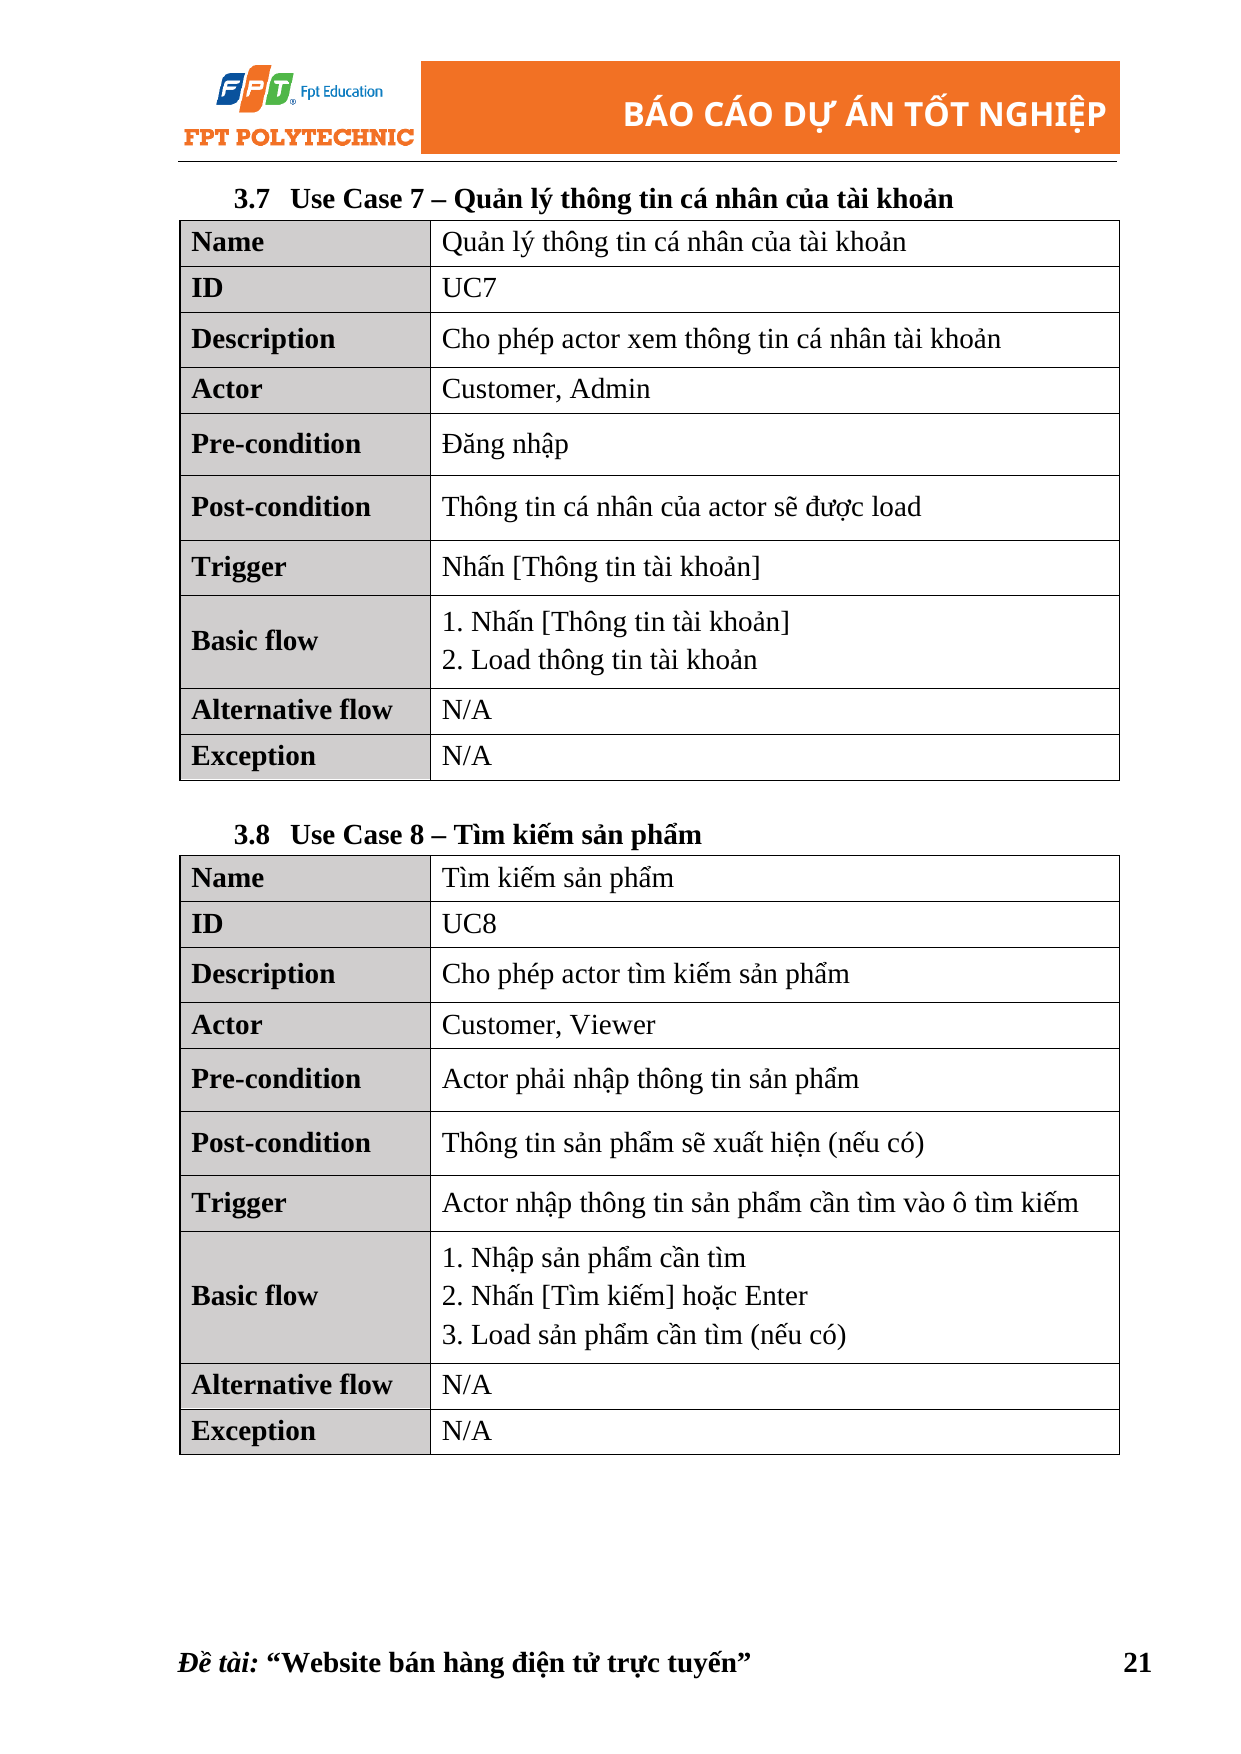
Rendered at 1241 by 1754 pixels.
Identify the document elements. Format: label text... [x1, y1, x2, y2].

table_cell Actor [181, 368, 430, 413]
table_cell ID [181, 902, 430, 947]
table_cell Thông tin cá nhân của actor sẽ được load [431, 476, 1119, 540]
subtitle Use Case 8 – Tìm kiếm sản phẩm [233, 817, 1122, 850]
table_cell N/A [431, 689, 1119, 734]
table_cell Pre-condition [181, 414, 430, 475]
table_cell Post-condition [181, 1112, 430, 1175]
table_cell ID [181, 267, 430, 312]
table_cell N/A [431, 735, 1119, 779]
table_cell Thông tin sản phẩm sẽ xuất hiện (nếu có) [431, 1112, 1119, 1175]
table_cell Cho phép actor xem thông tin cá nhân tài khoản [431, 313, 1119, 367]
table_cell Đăng nhập [431, 414, 1119, 475]
subtitle Use Case 7 – Quản lý thông tin cá nhân của tài khoản [233, 181, 1122, 215]
table_cell Actor nhập thông tin sản phẩm cần tìm vào ô tìm kiếm [431, 1176, 1119, 1231]
table_cell Actor [181, 1003, 430, 1048]
table_cell Cho phép actor tìm kiếm sản phẩm [431, 948, 1119, 1002]
table_cell Alternative flow [181, 1364, 430, 1408]
table_cell Nhấn [Thông tin tài khoản] [431, 541, 1119, 595]
table_cell Exception [181, 735, 430, 779]
table_cell Customer, Viewer [431, 1003, 1119, 1048]
table_cell Customer, Admin [431, 368, 1119, 413]
table_cell Post-condition [181, 476, 430, 540]
table_cell UC7 [431, 267, 1119, 312]
table_cell N/A [431, 1364, 1119, 1408]
table_cell Trigger [181, 541, 430, 595]
table_cell Basic flow [181, 596, 430, 688]
table_cell N/A [431, 1410, 1119, 1454]
table_cell Description [181, 313, 430, 367]
table_header Tìm kiếm sản phẩm [431, 856, 1119, 901]
table_header Name [181, 221, 430, 266]
table_header Name [181, 856, 430, 901]
table_cell Description [181, 948, 430, 1002]
table_cell 1. Nhập sản phẩm cần tìm 2. Nhấn [Tìm kiếm] hoặc Enter 3. Load sản phẩm cần tìm (nếu có) [431, 1232, 1119, 1363]
table_header Quản lý thông tin cá nhân của tài khoản [431, 221, 1119, 266]
table_cell Pre-condition [181, 1049, 430, 1111]
picture [174, 58, 420, 157]
table_cell Basic flow [181, 1232, 430, 1363]
table_cell UC8 [431, 902, 1119, 947]
table_cell Exception [181, 1410, 430, 1454]
table_cell Alternative flow [181, 689, 430, 734]
table_cell Trigger [181, 1176, 430, 1231]
table_cell Actor phải nhập thông tin sản phẩm [431, 1049, 1119, 1111]
table_cell 1. Nhấn [Thông tin tài khoản] 2. Load thông tin tài khoản [431, 596, 1119, 688]
